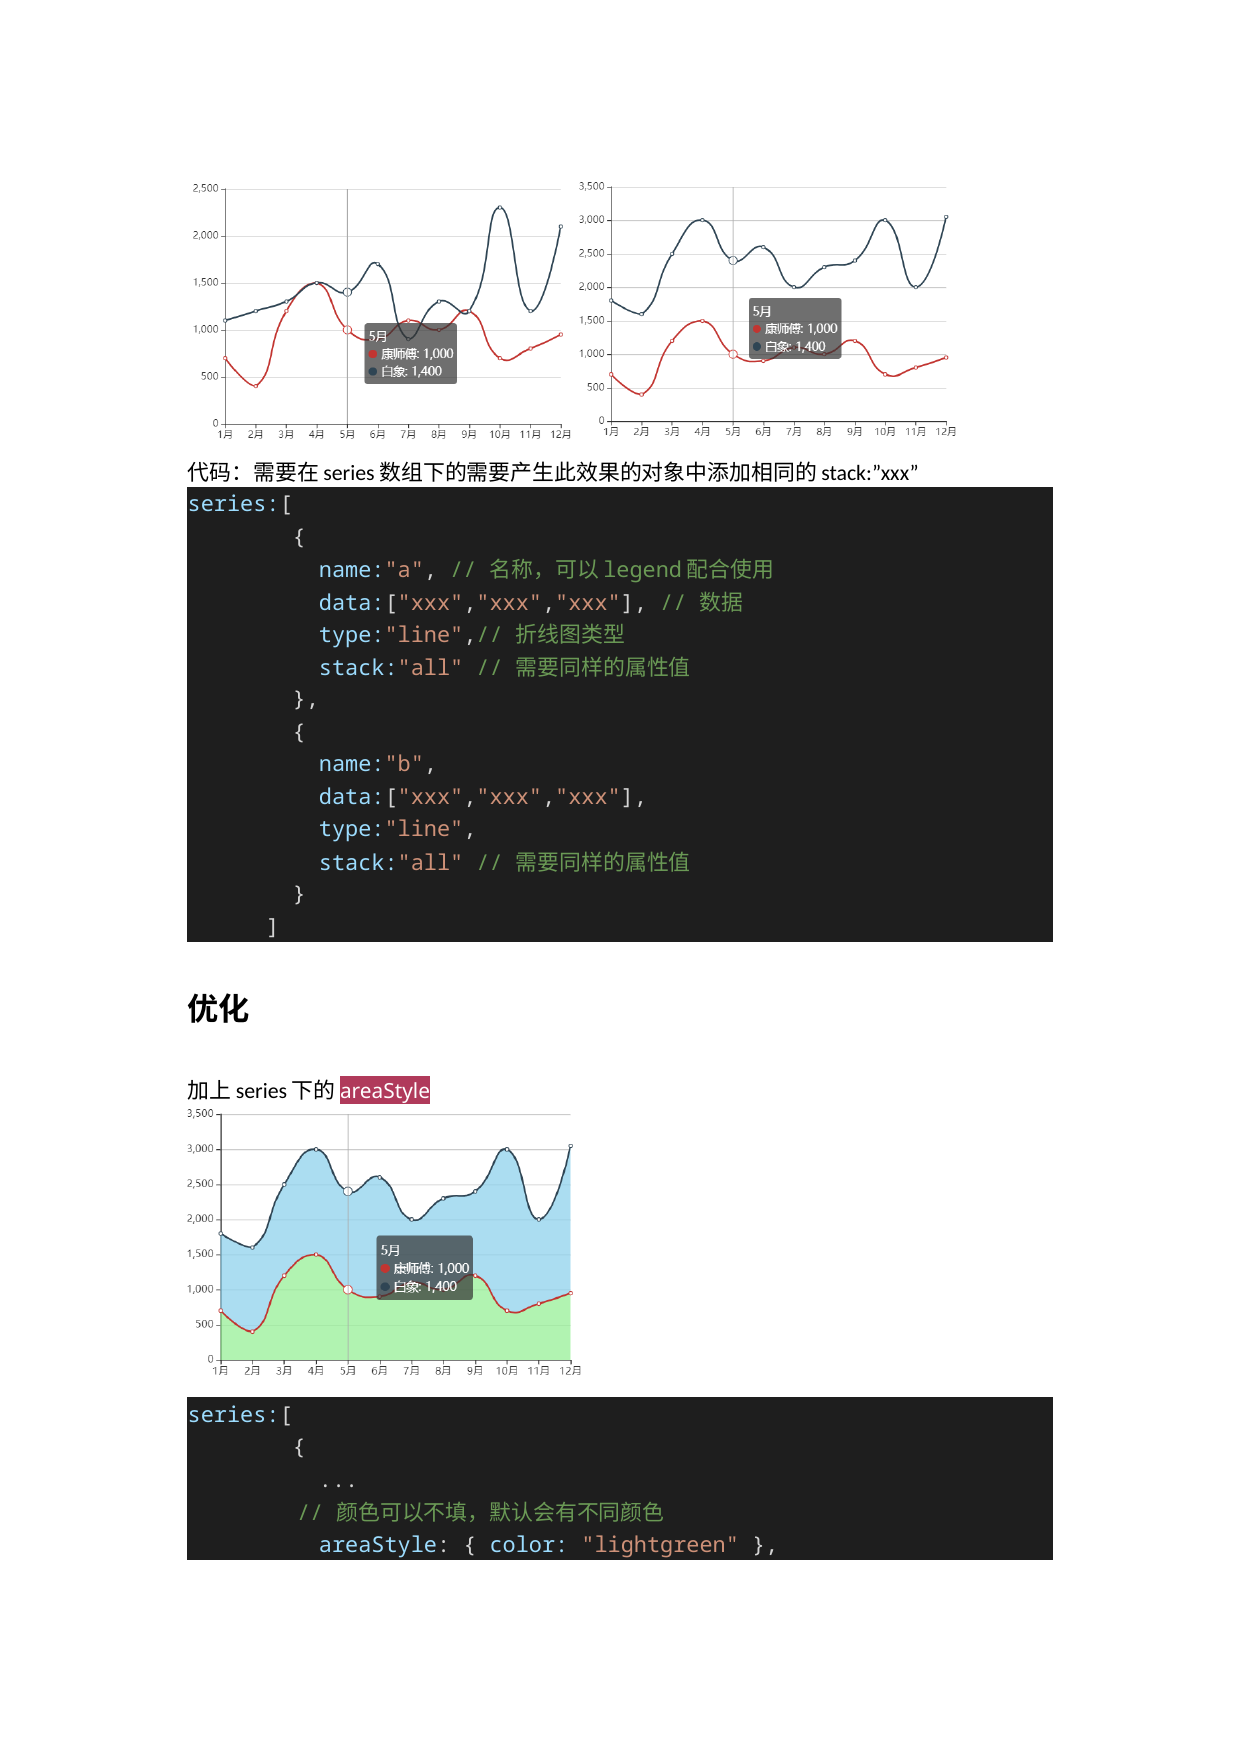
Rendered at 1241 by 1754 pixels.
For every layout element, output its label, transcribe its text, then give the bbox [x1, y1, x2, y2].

text areaStyle: { color: "lightgreen" }, [187, 1527, 1053, 1560]
text // 颜色可以不填，默认会有不同颜色 [187, 1495, 1053, 1527]
text data:["xxx","xxx","xxx"], // 数据 [187, 584, 1053, 617]
text { [187, 714, 1053, 747]
text series:[ [187, 1397, 1053, 1430]
text { [187, 1430, 1053, 1462]
text { [187, 519, 1053, 552]
text name:"b", [187, 747, 1053, 779]
picture [187, 177, 573, 443]
text type:"line", [187, 812, 1053, 844]
picture [577, 173, 961, 443]
text }, [187, 682, 1053, 714]
text ] [187, 909, 1053, 942]
text 代码：需要在series数组下的需要产生此效果的对象中添加相同的stack:”xxx” [187, 454, 1053, 487]
text ... [187, 1462, 1053, 1495]
text name:"a", // 名称，可以legend配合使用 [187, 552, 1053, 584]
picture [187, 1105, 584, 1377]
text series:[ [187, 487, 1053, 519]
subtitle 优化 [187, 974, 1053, 1039]
text type:"line",// 折线图类型 [187, 617, 1053, 649]
text 加上series下的areaStyle [187, 1072, 1053, 1105]
text stack:"all" // 需要同样的属性值 [187, 649, 1053, 682]
text stack:"all" // 需要同样的属性值 [187, 844, 1053, 877]
text } [187, 877, 1053, 909]
text data:["xxx","xxx","xxx"], [187, 779, 1053, 812]
